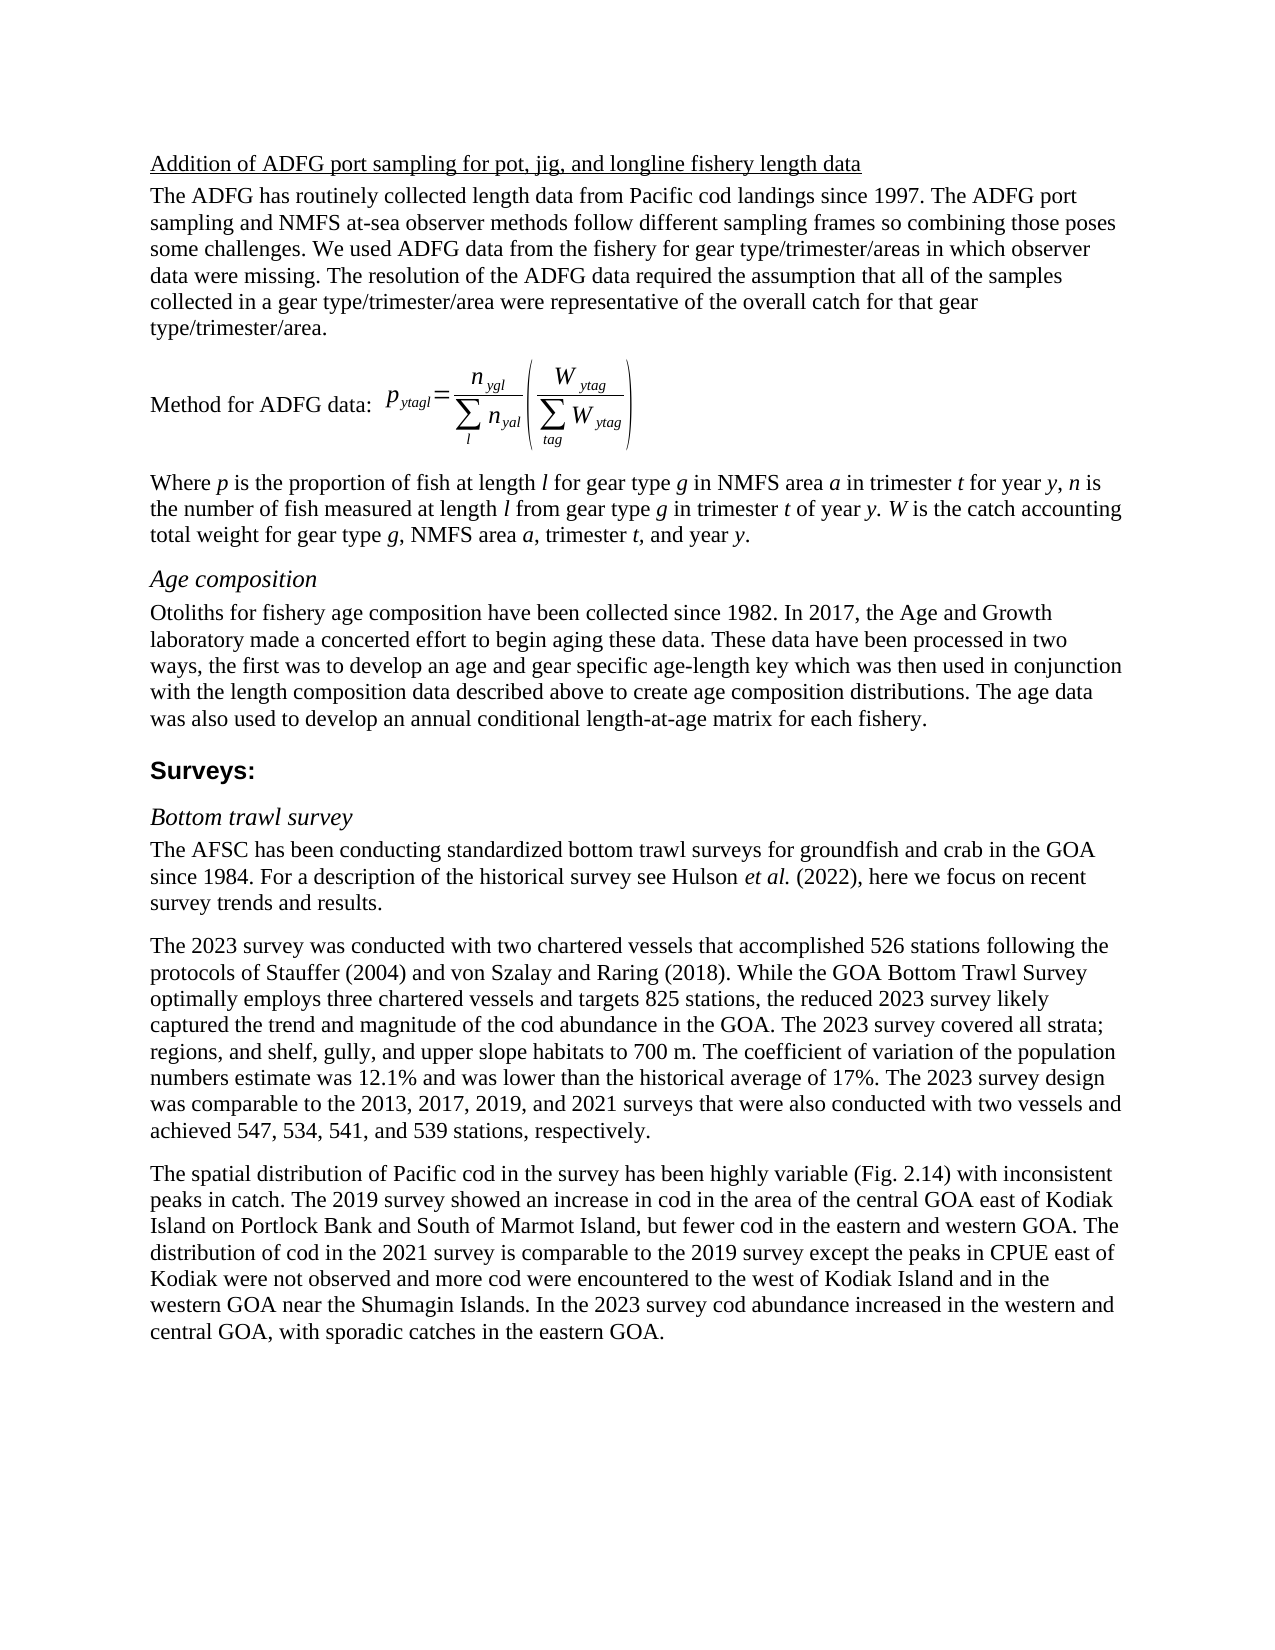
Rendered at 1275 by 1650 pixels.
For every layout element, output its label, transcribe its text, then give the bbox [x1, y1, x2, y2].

text The ADFG has routinely collected length data from Pacific cod landings since 1997. The ADFG port sampling and NMFS at-sea observer methods follow different sampling frames so combining those poses some challenges. We used ADFG data from the fishery for gear type/trimester/areas in which observer data were missing. The resolution of the ADFG data required the assumption that all of the samples collected in a gear type/trimester/area were representative of the overall catch for that gear type/trimester/area. [150, 183, 1125, 341]
subtitle Addition of ADFG port sampling for pot, jig, and longline fishery length data [150, 150, 1125, 176]
text Where p is the proportion of fish at length l for gear type g in NMFS area a in trimester t for year y, n is the number of fish measured at length l from gear type g in trimester t of year y. W is the catch accounting total weight for gear type g, NMFS area a, trimester t, and year y. [150, 469, 1125, 548]
subtitle Surveys: [150, 756, 1125, 785]
text Method for ADFG data: [150, 357, 1125, 452]
subtitle Age composition [150, 564, 1125, 593]
text The AFSC has been conducting standardized bottom trawl surveys for groundfish and crab in the GOA since 1984. For a description of the historical survey see Hulson et al. (2022), here we focus on recent survey trends and results. [150, 837, 1125, 916]
subtitle Bottom trawl survey [150, 802, 1125, 830]
text Otoliths for fishery age composition have been collected since 1982. In 2017, the Age and Growth laboratory made a concerted effort to begin aging these data. These data have been processed in two ways, the first was to develop an age and gear specific age-length key which was then used in conjunction with the length composition data described above to create age composition distributions. The age data was also used to develop an annual conditional length-at-age matrix for each fishery. [150, 599, 1125, 731]
text The 2023 survey was conducted with two chartered vessels that accomplished 526 stations following the protocols of Stauffer (2004) and von Szalay and Raring (2018). While the GOA Bottom Trawl Survey optimally employs three chartered vessels and targets 825 stations, the reduced 2023 survey likely captured the trend and magnitude of the cod abundance in the GOA. The 2023 survey covered all strata; regions, and shelf, gully, and upper slope habitats to 700 m. The coefficient of variation of the population numbers estimate was 12.1% and was lower than the historical average of 17%. The 2023 survey design was comparable to the 2013, 2017, 2019, and 2021 surveys that were also conducted with two vessels and achieved 547, 534, 541, and 539 stations, respectively. [150, 932, 1125, 1143]
text The spatial distribution of Pacific cod in the survey has been highly variable (Fig. 2.14) with inconsistent peaks in catch. The 2019 survey showed an increase in cod in the area of the central GOA east of Kodiak Island on Portlock Bank and South of Marmot Island, but fewer cod in the eastern and western GOA. The distribution of cod in the 2021 survey is comparable to the 2019 survey except the peaks in CPUE east of Kodiak were not observed and more cod were encountered to the west of Kodiak Island and in the western GOA near the Shumagin Islands. In the 2023 survey cod abundance increased in the western and central GOA, with sporadic catches in the eastern GOA. [150, 1160, 1125, 1344]
